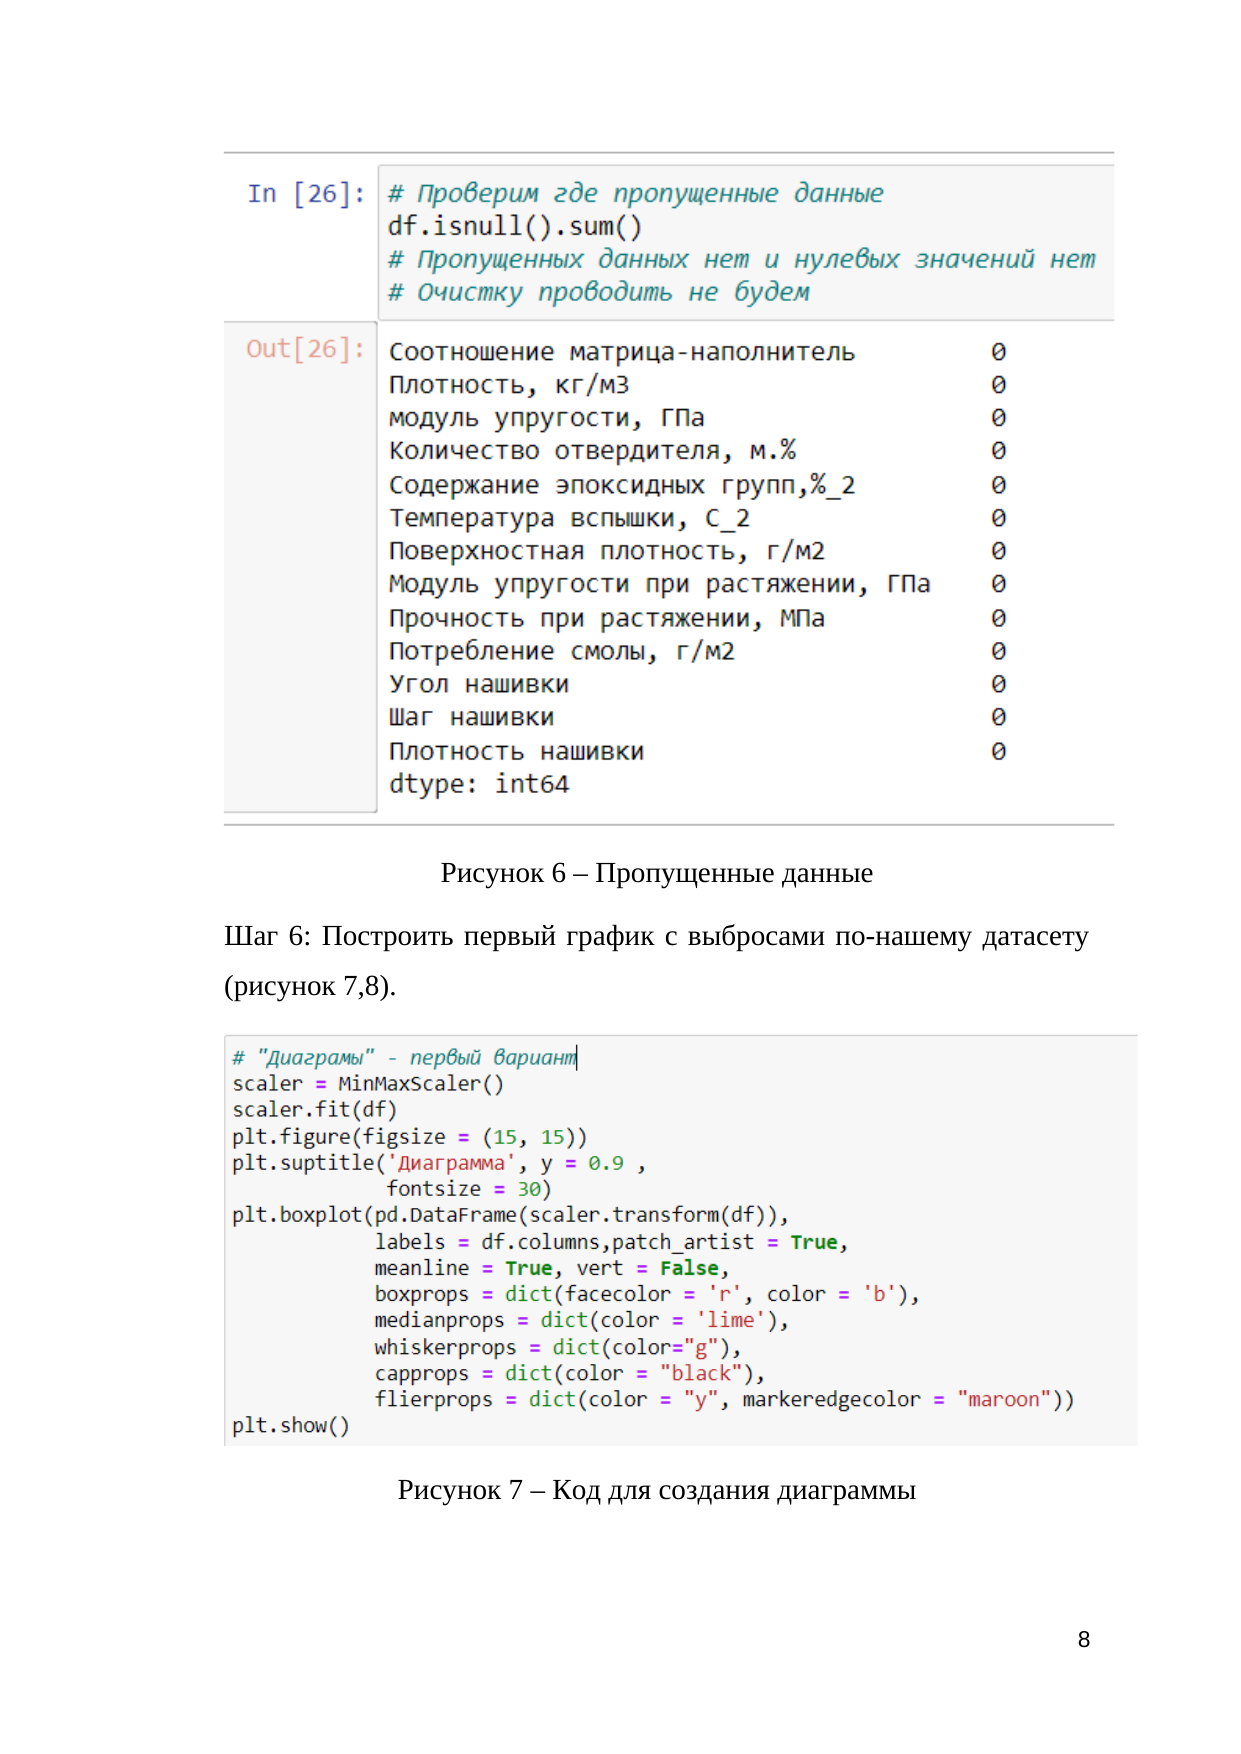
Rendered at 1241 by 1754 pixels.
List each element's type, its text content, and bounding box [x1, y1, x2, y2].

picture [223, 1031, 1138, 1446]
text Рисунок 7 – Код для создания диаграммы [224, 1472, 1090, 1506]
picture [223, 150, 1115, 829]
text Шаг 6: Построить первый график с выбросами по-нашему датасету (рисунок 7,8). [224, 918, 1090, 1002]
text Рисунок 6 – Пропущенные данные [224, 855, 1090, 888]
